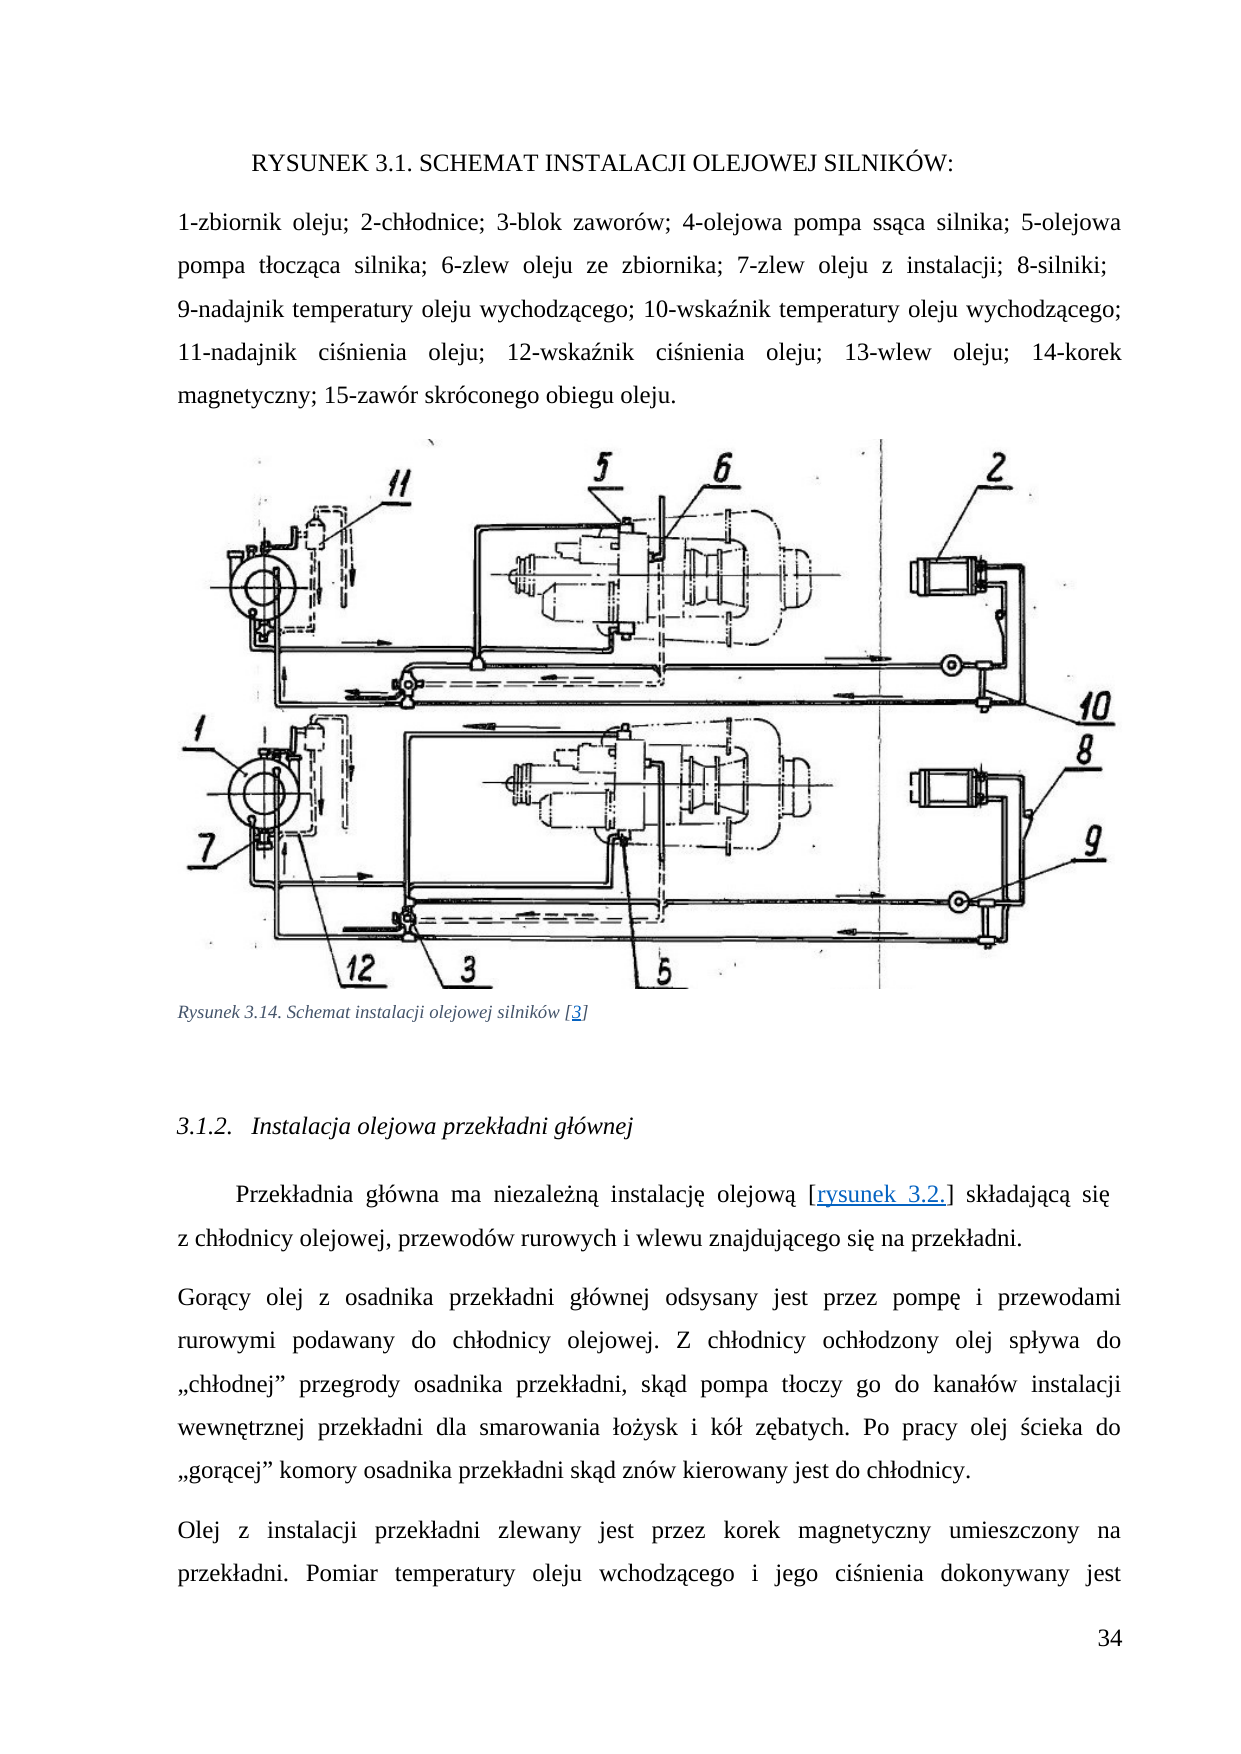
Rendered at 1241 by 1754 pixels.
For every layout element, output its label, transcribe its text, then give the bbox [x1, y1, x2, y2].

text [177, 1515, 1122, 1587]
text 1-zbiornik oleju; 2-chłodnice; 3-blok zaworów; 4-olejowa pompa ssąca silnika; 5-olejowa pompa tłocząca silnika; 6-zlew oleju ze zbiornika; 7-zlew oleju z instalacji; 8-silniki; 9-nadajnik temperatury oleju wychodzącego; 10-wskaźnik temperatury oleju wychodzącego; 11-nadajnik ciśnienia oleju; 12-wskaźnik ciśnienia oleju; 13-wlew oleju; 14-korek magnetyczny; 15-zawór skróconego obiegu oleju. [177, 207, 1122, 409]
text Gorący olej z osadnika przekładni głównej odsysany jest przez pompę i przewodami rurowymi podawany do chłodnicy olejowej. Z chłodnicy ochłodzony olej spływa do „chłodnej” przegrody osadnika przekładni, skąd pompa tłoczy go do kanałów instalacji wewnętrznej przekładni dla smarowania łożysk i kół zębatych. Po pracy olej ścieka do „gorącej” komory osadnika przekładni skąd znów kierowany jest do chłodnicy. [177, 1282, 1122, 1484]
text RYSUNEK 3.1. SCHEMAT INSTALACJI OLEJOWEJ SILNIKÓW: [177, 148, 1122, 176]
picture [177, 439, 1123, 989]
text Przekładnia główna ma niezależną instalację olejową [rysunek 3.2.] składającą się z chłodnicy olejowej, przewodów rurowych i wlewu znajdującego się na przekładni. [177, 1179, 1122, 1251]
subtitle Instalacja olejowa przekładni głównej [177, 1111, 1122, 1140]
